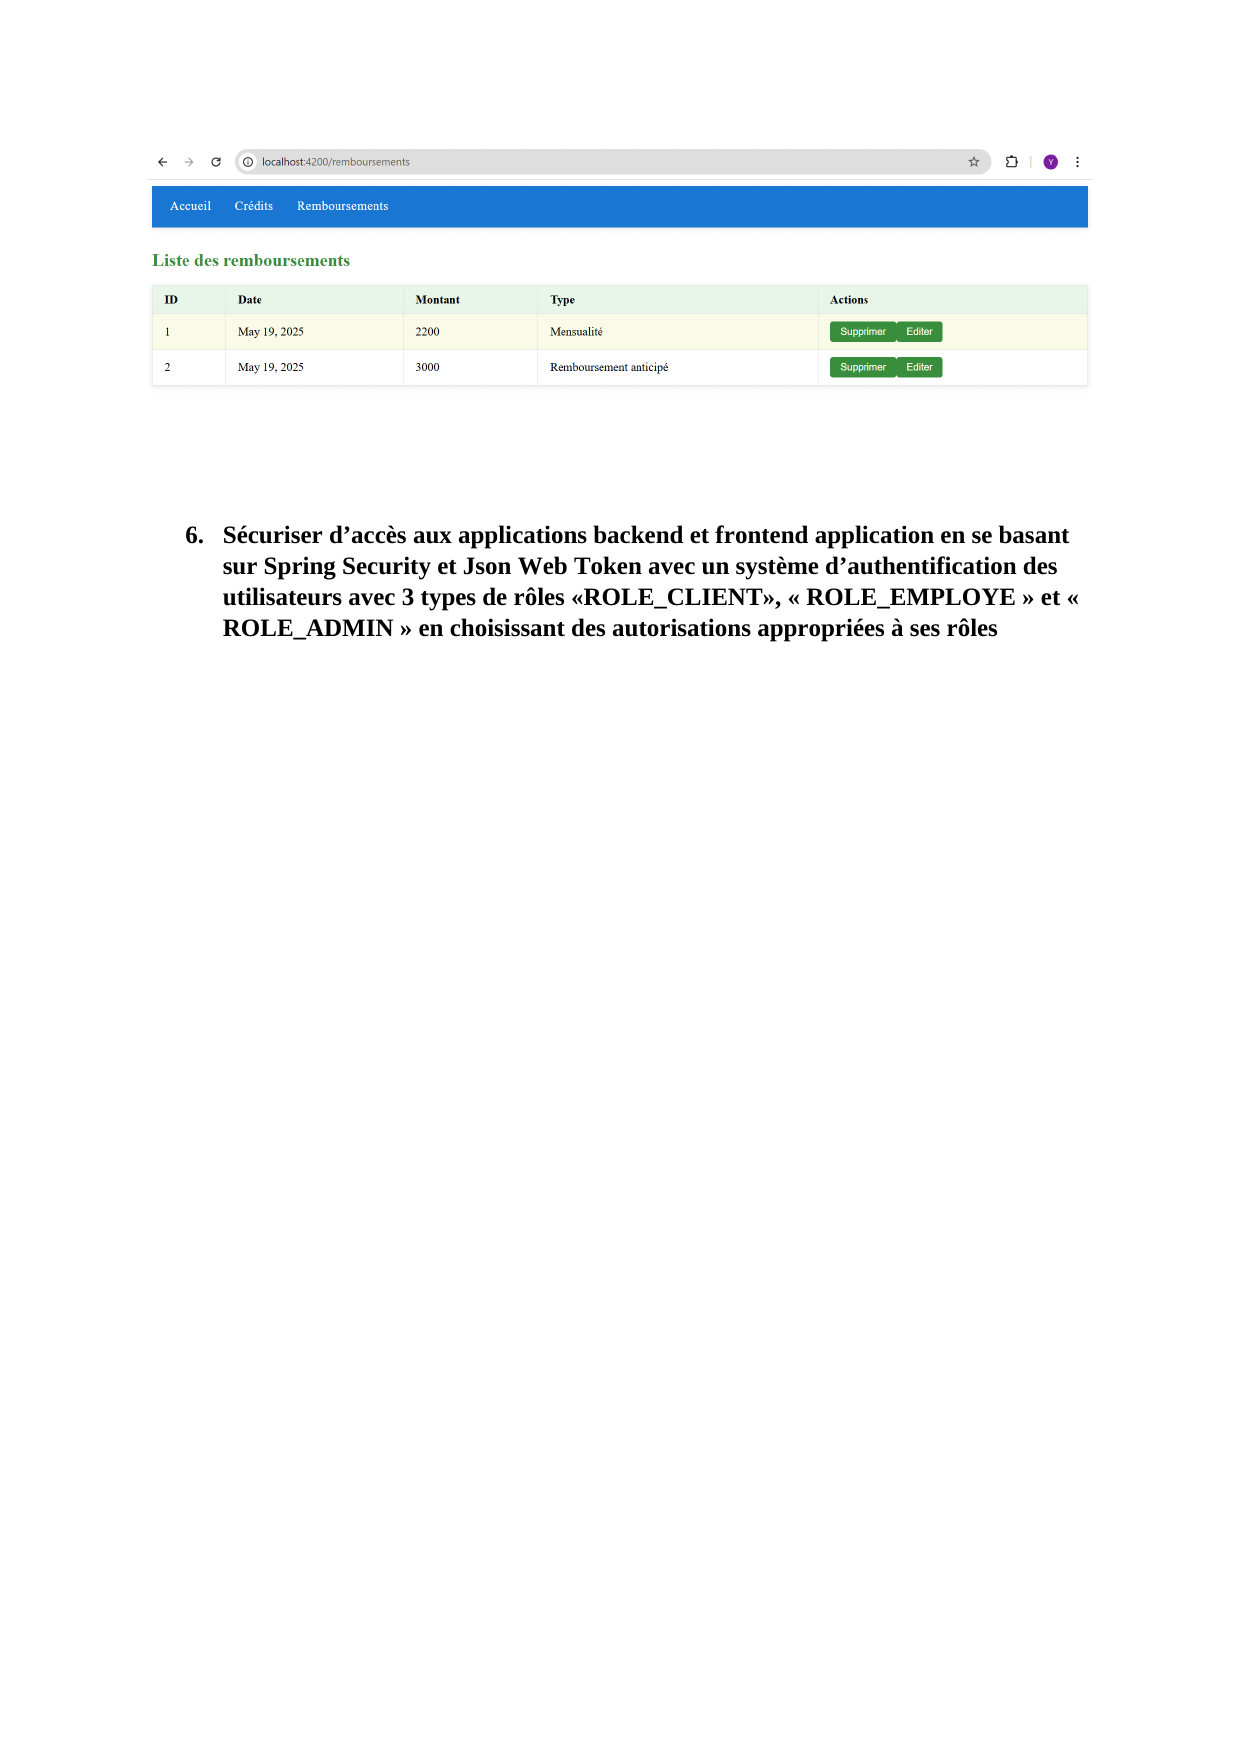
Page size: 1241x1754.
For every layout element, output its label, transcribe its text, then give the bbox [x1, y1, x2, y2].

subtitle Sécuriser d’accès aux applications backend et frontend application en se basant sur Spring Security et Json Web Token avec un système d’authentification des utilisateurs avec 3 types de rôles «ROLE_CLIENT», « ROLE_EMPLOYE » et « ROLE_ADMIN » en choisissant des autorisations appropriées à ses rôles [185, 520, 1093, 642]
picture [147, 147, 1093, 476]
